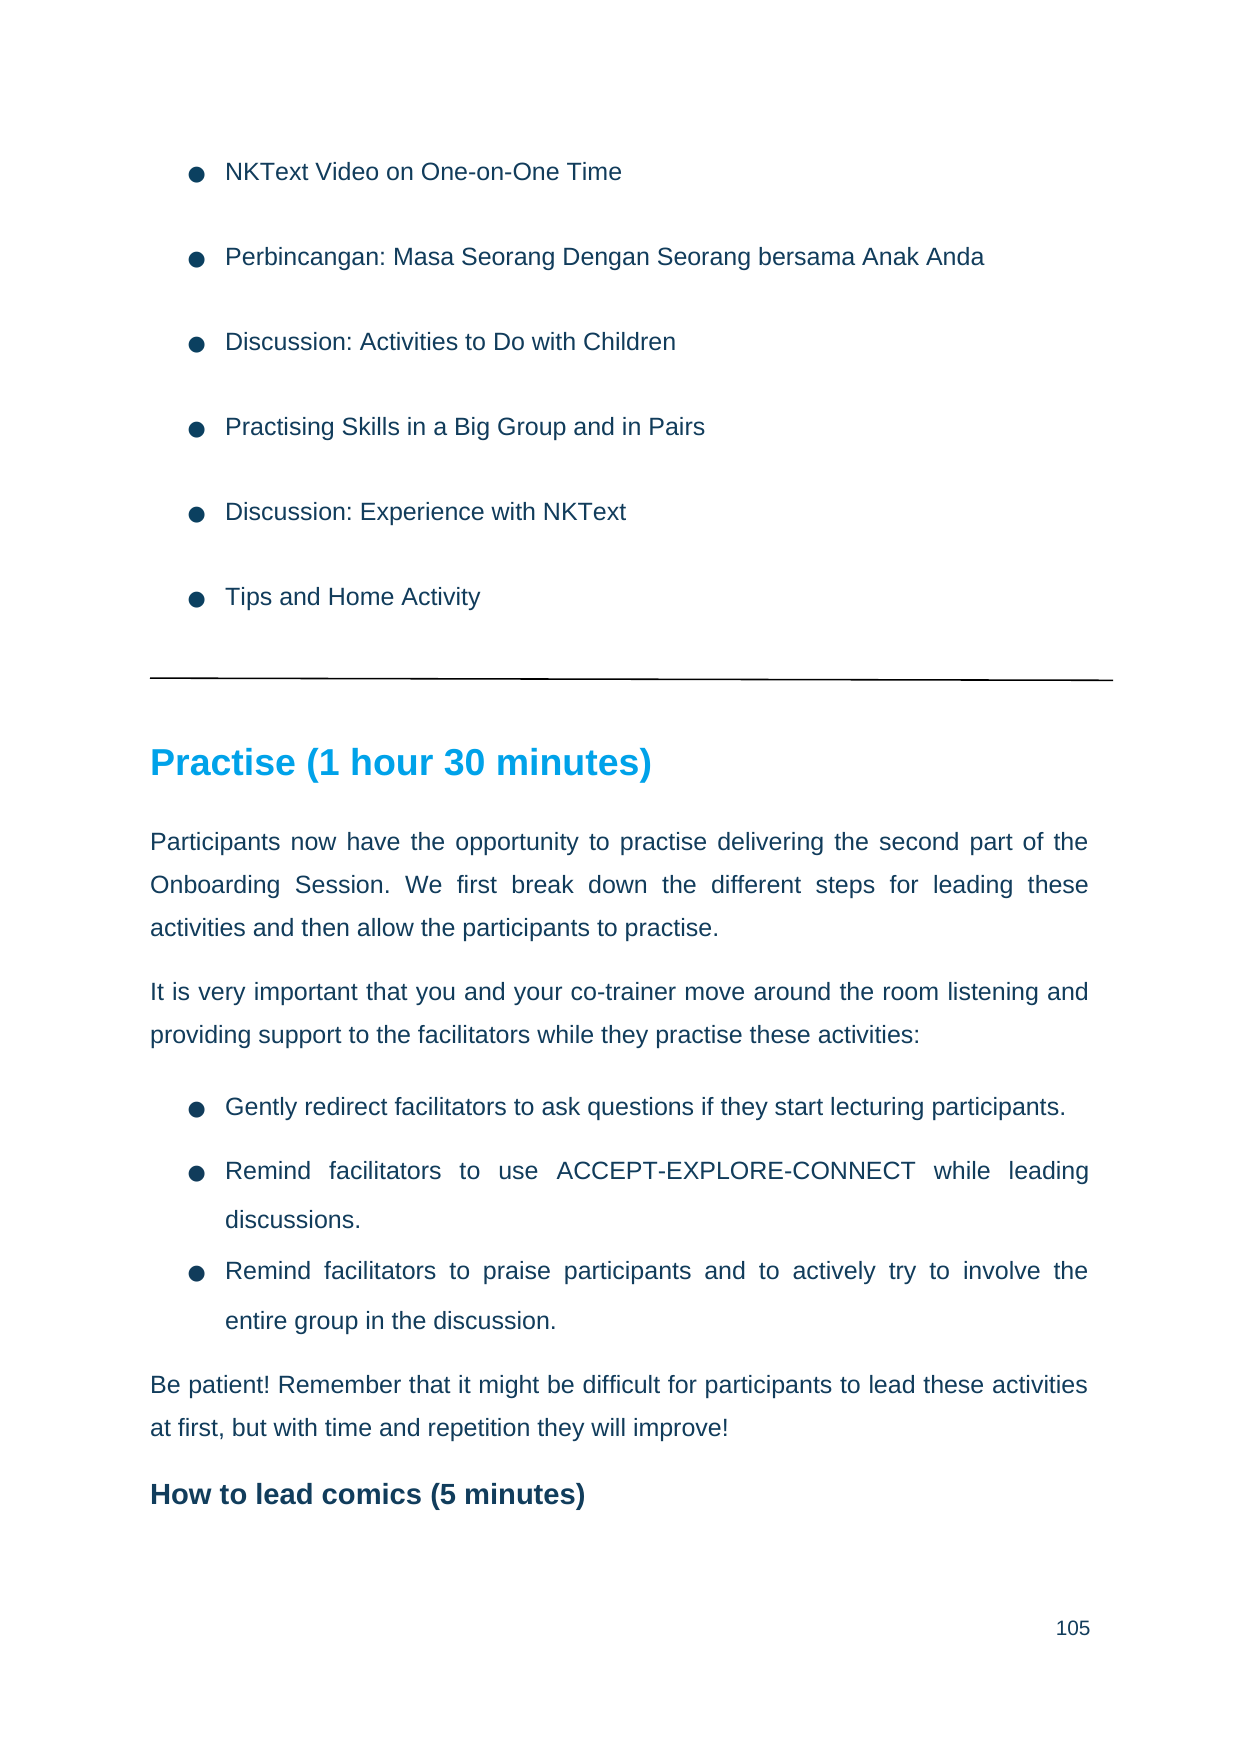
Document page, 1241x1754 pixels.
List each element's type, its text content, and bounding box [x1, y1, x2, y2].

list Perbincangan: Masa Seorang Dengan Seorang bersama Anak Anda [187, 235, 1090, 278]
list Remind facilitators to use ACCEPT-EXPLORE-CONNECT while leading discussions. [187, 1148, 1090, 1234]
text It is very important that you and your co-trainer move around the room listening and providing support to the facilitators while they practise these activities: [150, 977, 1090, 1049]
list Practising Skills in a Big Group and in Pairs [187, 405, 1090, 447]
list Tips and Home Activity [187, 574, 1090, 617]
text Be patient! Remember that it might be difficult for participants to lead these activities at first, but with time and repetition they will improve! [150, 1370, 1090, 1442]
list Gently redirect facilitators to ask questions if they start lecturing participants. [187, 1084, 1090, 1127]
text Participants now have the opportunity to practise delivering the second part of the Onboarding Session. We first break down the different steps for leading these activities and then allow the participants to practise. [150, 827, 1090, 942]
subtitle Practise (1 hour 30 minutes) [150, 740, 1090, 783]
list Discussion: Activities to Do with Children [187, 320, 1090, 362]
list NKText Video on One-on-One Time [187, 150, 1090, 193]
subtitle How to lead comics (5 minutes) [150, 1477, 1090, 1510]
list Remind facilitators to praise participants and to actively try to involve the entire group in the discussion. [187, 1249, 1090, 1334]
list Discussion: Experience with NKText [187, 489, 1090, 532]
